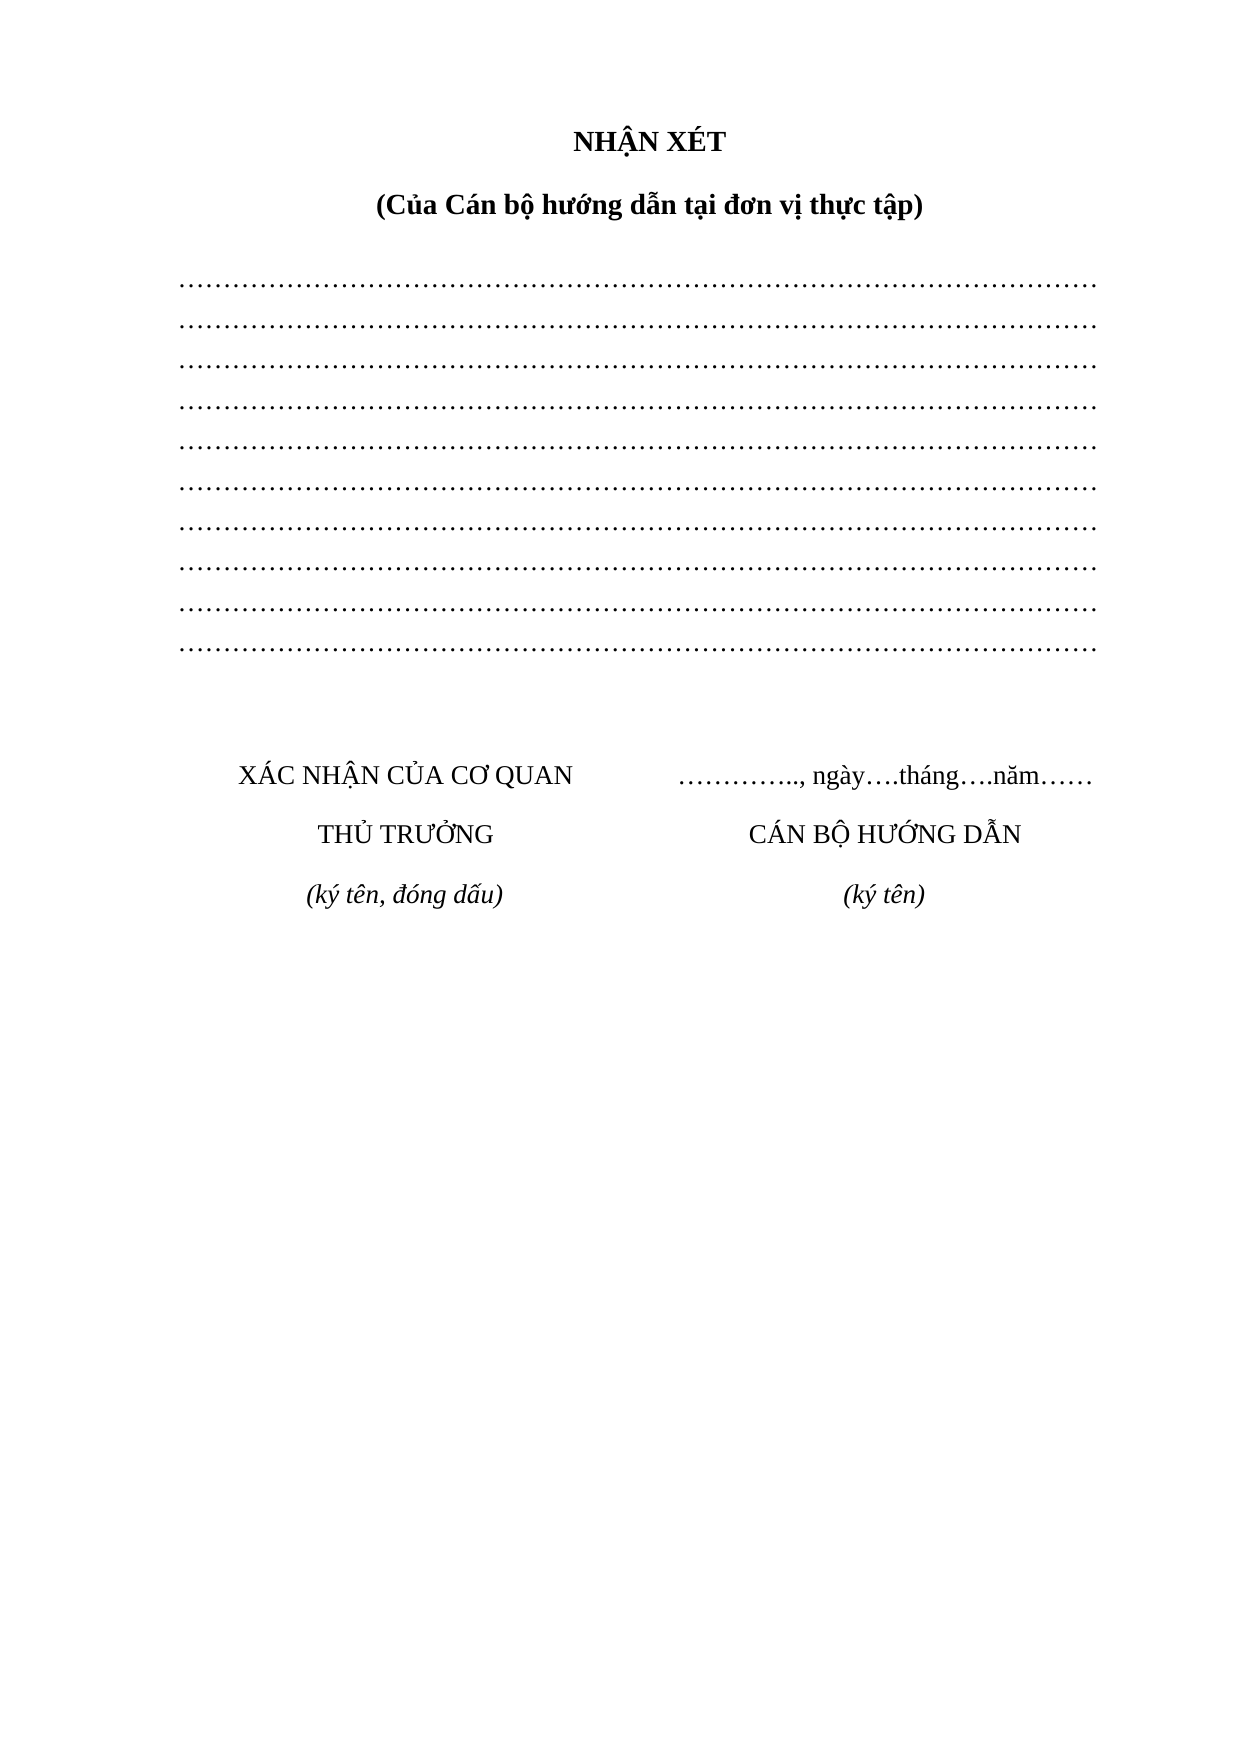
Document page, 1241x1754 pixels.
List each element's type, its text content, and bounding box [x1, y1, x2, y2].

text NHẬN XÉT [177, 124, 1122, 158]
text (Của Cán bộ hướng dẫn tại đơn vị thực tập) [177, 187, 1122, 221]
text ………………………………………………………………………………………………………………………………………………………………………………………………………………………………………………………………………………………………………………………………………………………………………………………………………………………………………………………………………………………………………………………………………………………………………………………………………………………………………………………………………………………………………………………………………………………………………………………………………………………………………………………………………………………………………………………………………… [177, 262, 1122, 657]
